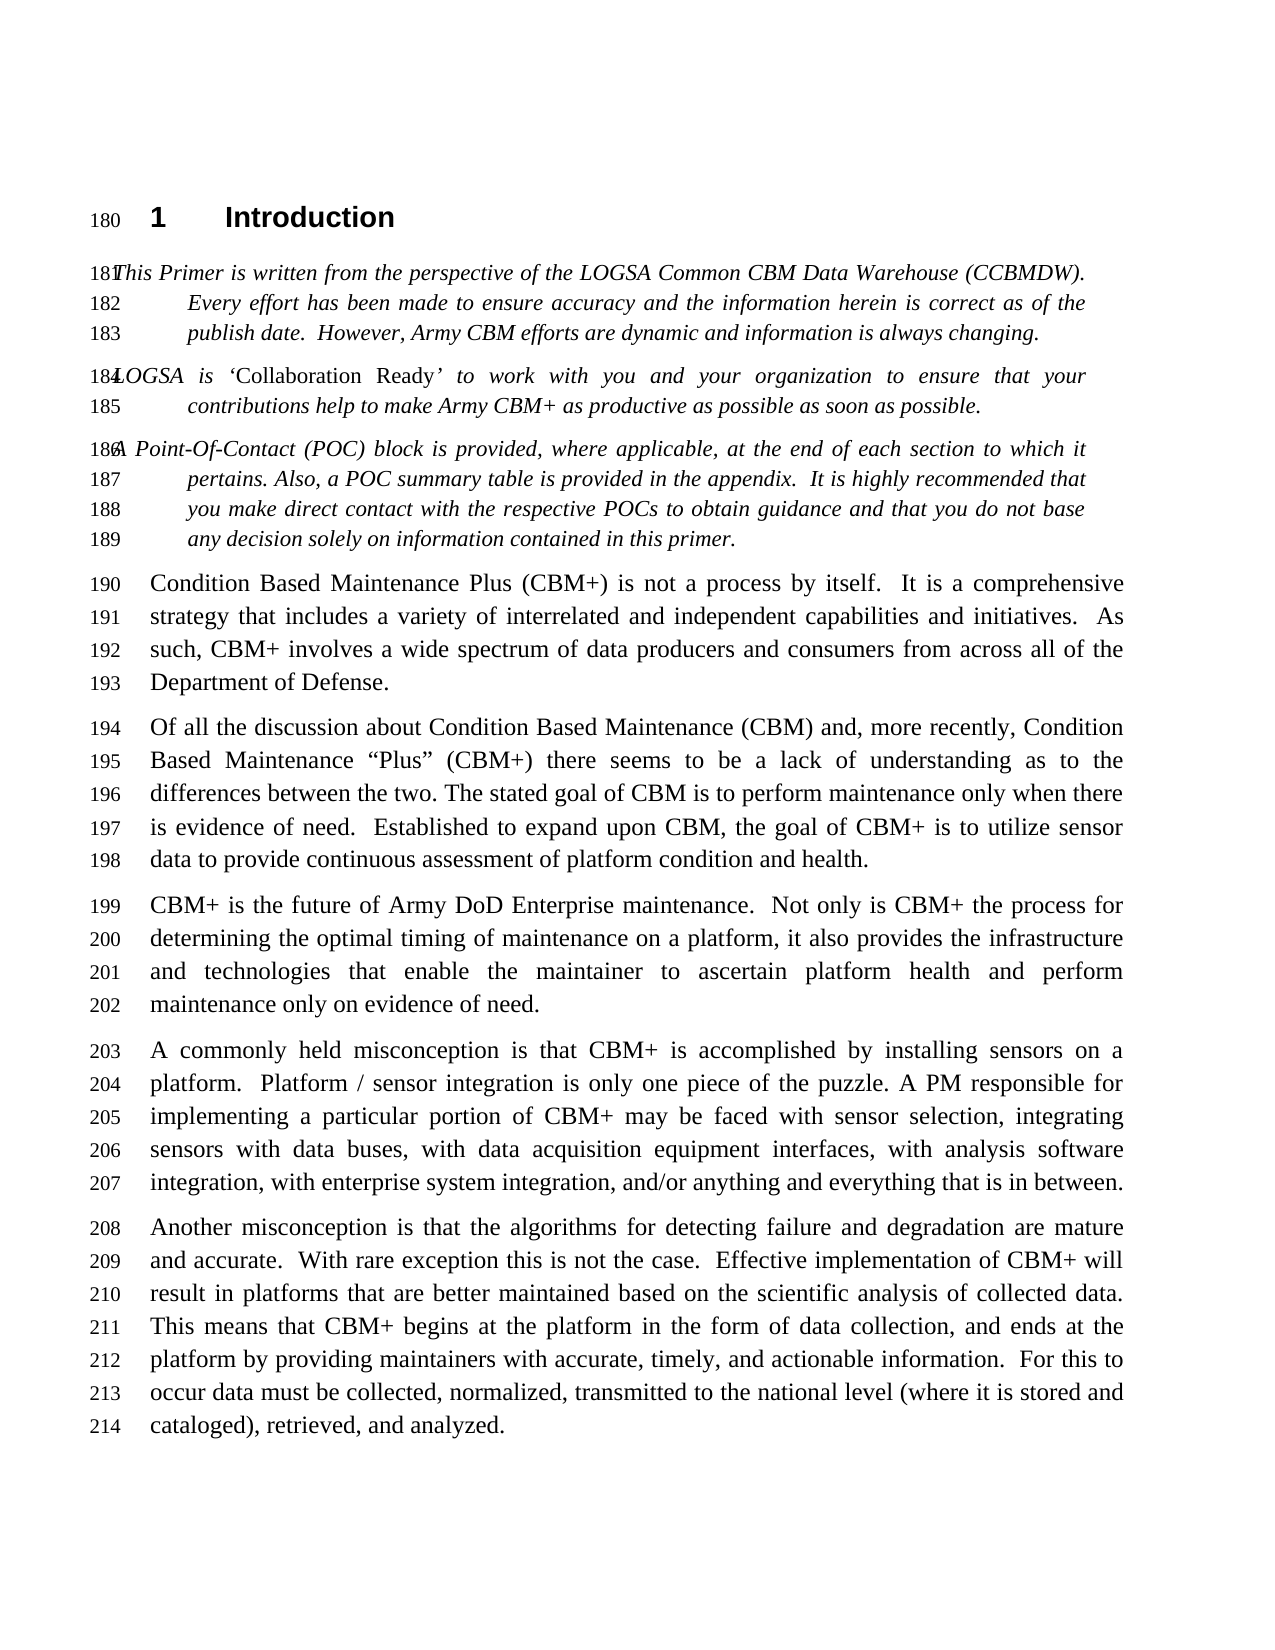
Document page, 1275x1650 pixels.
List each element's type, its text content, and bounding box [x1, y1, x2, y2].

text A commonly held misconception is that CBM+ is accomplished by installing sensors on a platform. Platform / sensor integration is only one piece of the puzzle. A PM responsible for implementing a particular portion of CBM+ may be faced with sensor selection, integrating sensors with data buses, with data acquisition equipment interfaces, with analysis software integration, with enterprise system integration, and/or anything and everything that is in between. [150, 1035, 1125, 1196]
text Of all the discussion about Condition Based Maintenance (CBM) and, more recently, Condition Based Maintenance “Plus” (CBM+) there seems to be a lack of understanding as to the differences between the two. The stated goal of CBM is to perform maintenance only when there is evidence of need. Established to expand upon CBM, the goal of CBM+ is to utilize sensor data to provide continuous assessment of platform condition and health. [150, 712, 1125, 873]
text CBM+ is the future of Army DoD Enterprise maintenance. Not only is CBM+ the process for determining the optimal timing of maintenance on a platform, it also provides the infrastructure and technologies that enable the maintainer to ascertain platform health and perform maintenance only on evidence of need. [150, 890, 1125, 1018]
subtitle Introduction [150, 200, 1125, 233]
text LOGSA is ‘Collaboration Ready’ to work with you and your organization to ensure that your contributions help to make Army CBM+ as productive as possible as soon as possible. [112, 362, 1087, 418]
text A Point-Of-Contact (POC) block is provided, where applicable, at the end of each section to which it pertains. Also, a POC summary table is provided in the appendix. It is highly recommended that you make direct contact with the respective POCs to obtain guidance and that you do not base any decision solely on information contained in this primer. [112, 434, 1087, 552]
text Condition Based Maintenance Plus (CBM+) is not a process by itself. It is a comprehensive strategy that includes a variety of interrelated and independent capabilities and initiatives. As such, CBM+ involves a wide spectrum of data producers and consumers from across all of the Department of Defense. [150, 568, 1125, 696]
text This Primer is written from the perspective of the LOGSA Common CBM Data Warehouse (CCBMDW). Every effort has been made to ensure accuracy and the information herein is correct as of the publish date. However, Army CBM efforts are dynamic and information is always changing. [112, 258, 1087, 345]
text Another misconception is that the algorithms for detecting failure and degradation are mature and accurate. With rare exception this is not the case. Effective implementation of CBM+ will result in platforms that are better maintained based on the scientific analysis of collected data. This means that CBM+ begins at the platform in the form of data collection, and ends at the platform by providing maintainers with accurate, timely, and actionable information. For this to occur data must be collected, normalized, transmitted to the national level (where it is stored and cataloged), retrieved, and analyzed. [150, 1212, 1125, 1439]
